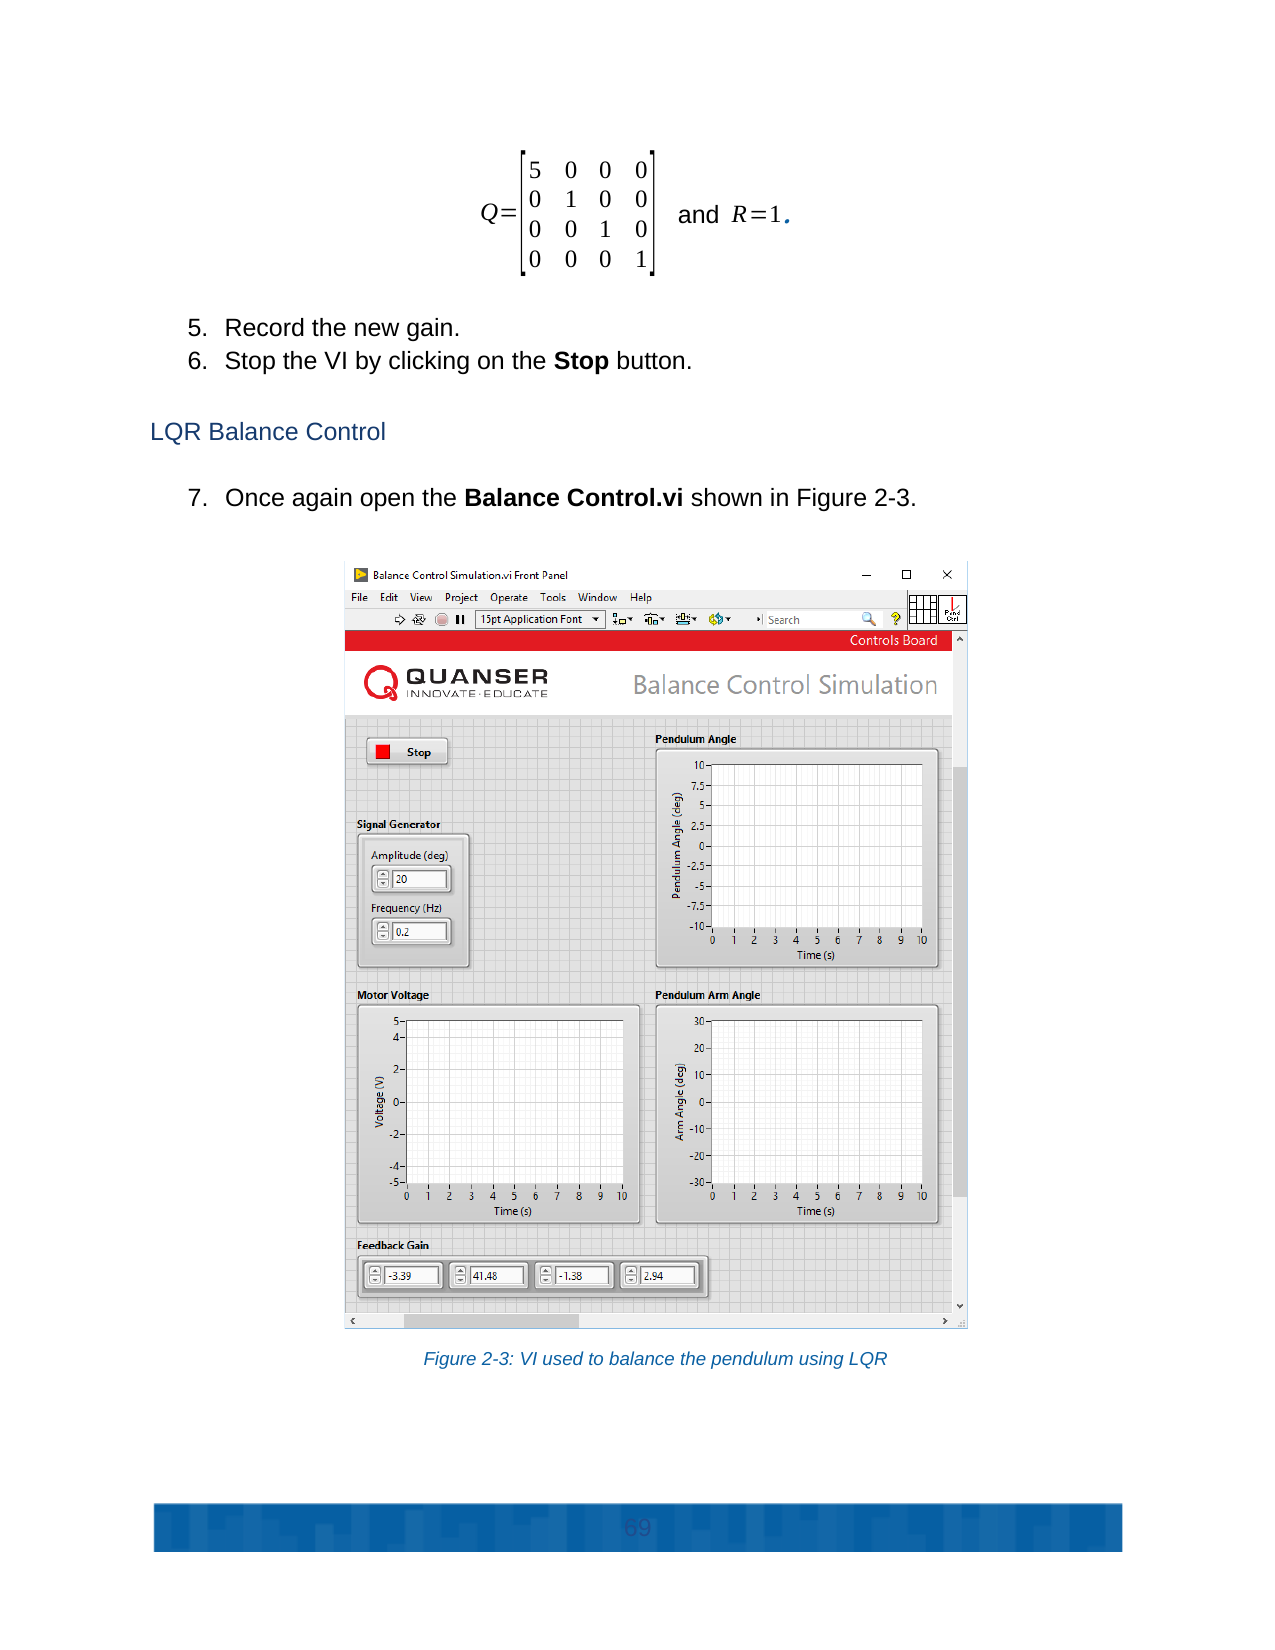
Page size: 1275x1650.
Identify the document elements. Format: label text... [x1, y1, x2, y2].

picture [344, 561, 968, 1329]
picture [153, 1503, 1123, 1552]
list Once again open the Balance Control.vi shown in Figure 2-3. [187, 482, 1125, 511]
list Record the new gain. [187, 313, 1125, 342]
subtitle LQR Balance Control [150, 416, 1125, 445]
text and . [150, 150, 1125, 278]
list Stop the VI by clicking on the Stop button. [187, 346, 1125, 375]
text Figure 2-3: VI used to balance the pendulum using LQR [187, 1348, 1125, 1369]
